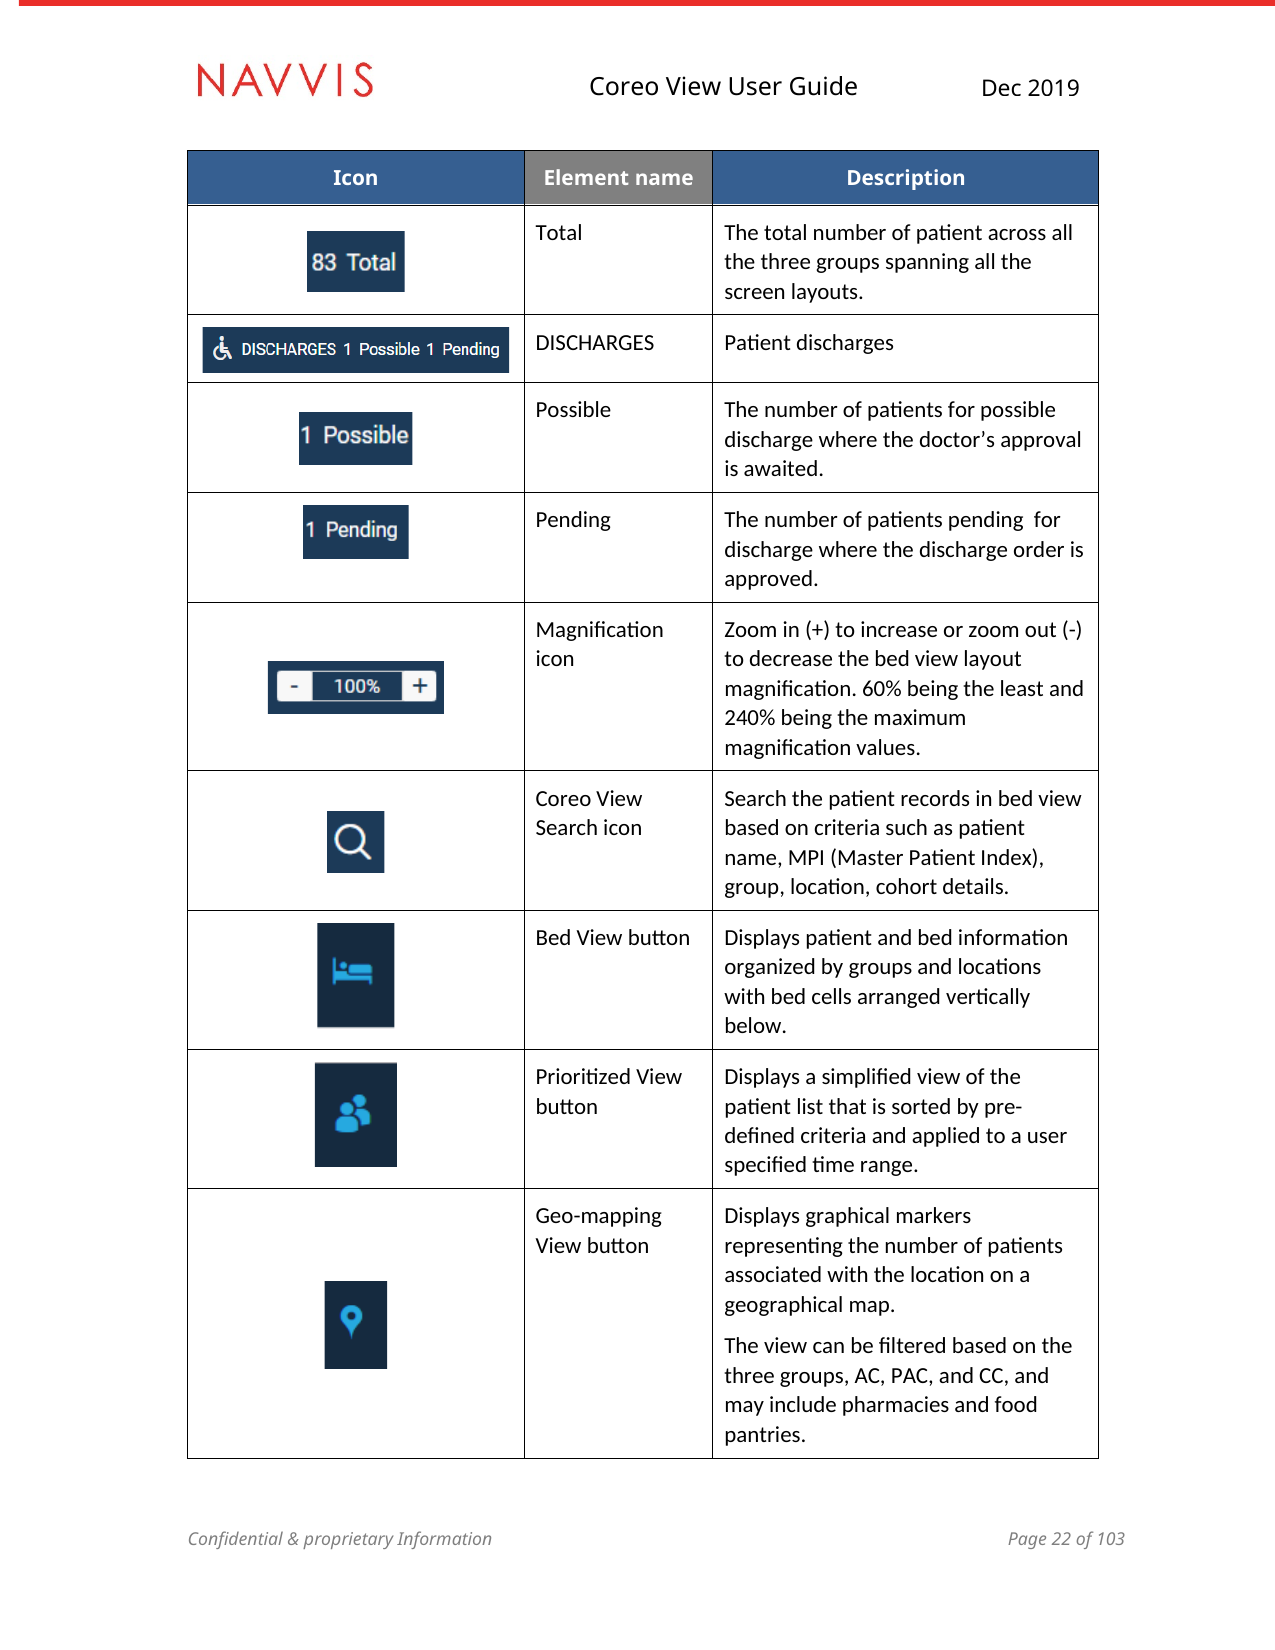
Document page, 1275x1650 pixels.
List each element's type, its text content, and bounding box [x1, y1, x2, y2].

table_header Element name [525, 151, 712, 204]
table_cell [188, 1050, 524, 1188]
table_cell Zoom in (+) to increase or zoom out (-) to decrease the bed view layout magnification. 60% being the least and 240% being the maximum magnification values. [713, 603, 1098, 770]
table_cell [188, 206, 524, 314]
picture [303, 505, 409, 559]
table_cell [188, 911, 524, 1049]
table_cell Magnification icon [525, 603, 712, 770]
table_cell [188, 1189, 524, 1457]
table_cell [188, 771, 524, 909]
table_cell The number of patients pending for discharge where the discharge order is approved. [713, 493, 1098, 602]
table_cell Displays a simplified view of the patient list that is sorted by pre-defined criteria and applied to a user specified time range. [713, 1050, 1098, 1188]
table_cell Prioritized View button [525, 1050, 712, 1188]
table_cell Displays graphical markers representing the number of patients associated with the location on a geographical map. The view can be filtered based on the three groups, AC, PAC, and CC, and may include pharmacies and food pantries. [713, 1189, 1098, 1457]
picture [267, 661, 444, 714]
table_cell Bed View button [525, 911, 712, 1049]
picture [299, 412, 413, 465]
table_cell DISCHARGES [525, 315, 712, 382]
picture [324, 1281, 388, 1369]
table_cell [188, 603, 524, 770]
picture [314, 1062, 397, 1167]
table_cell Total [525, 206, 712, 314]
table_cell Search the patient records in bed view based on criteria such as patient name, MPI (Master Patient Index), group, location, cohort details. [713, 771, 1098, 909]
picture [327, 811, 385, 873]
table_cell [188, 315, 524, 382]
table_header Description [713, 151, 1098, 204]
picture [187, 55, 383, 104]
table_cell Possible [525, 383, 712, 492]
table_header Icon [188, 151, 524, 204]
table_cell Pending [525, 493, 712, 602]
table_cell Displays patient and bed information organized by groups and locations with bed cells arranged vertically below. [713, 911, 1098, 1049]
table_cell Coreo View Search icon [525, 771, 712, 909]
picture [317, 923, 395, 1029]
picture [202, 327, 510, 373]
table_cell Patient discharges [713, 315, 1098, 382]
table_cell [188, 493, 524, 602]
table_cell The number of patients for possible discharge where the doctor’s approval is awaited. [713, 383, 1098, 492]
table_cell Geo-mapping View button [525, 1189, 712, 1457]
table_cell The total number of patient across all the three groups spanning all the screen layouts. [713, 206, 1098, 314]
picture [307, 231, 405, 292]
table_cell [188, 383, 524, 492]
